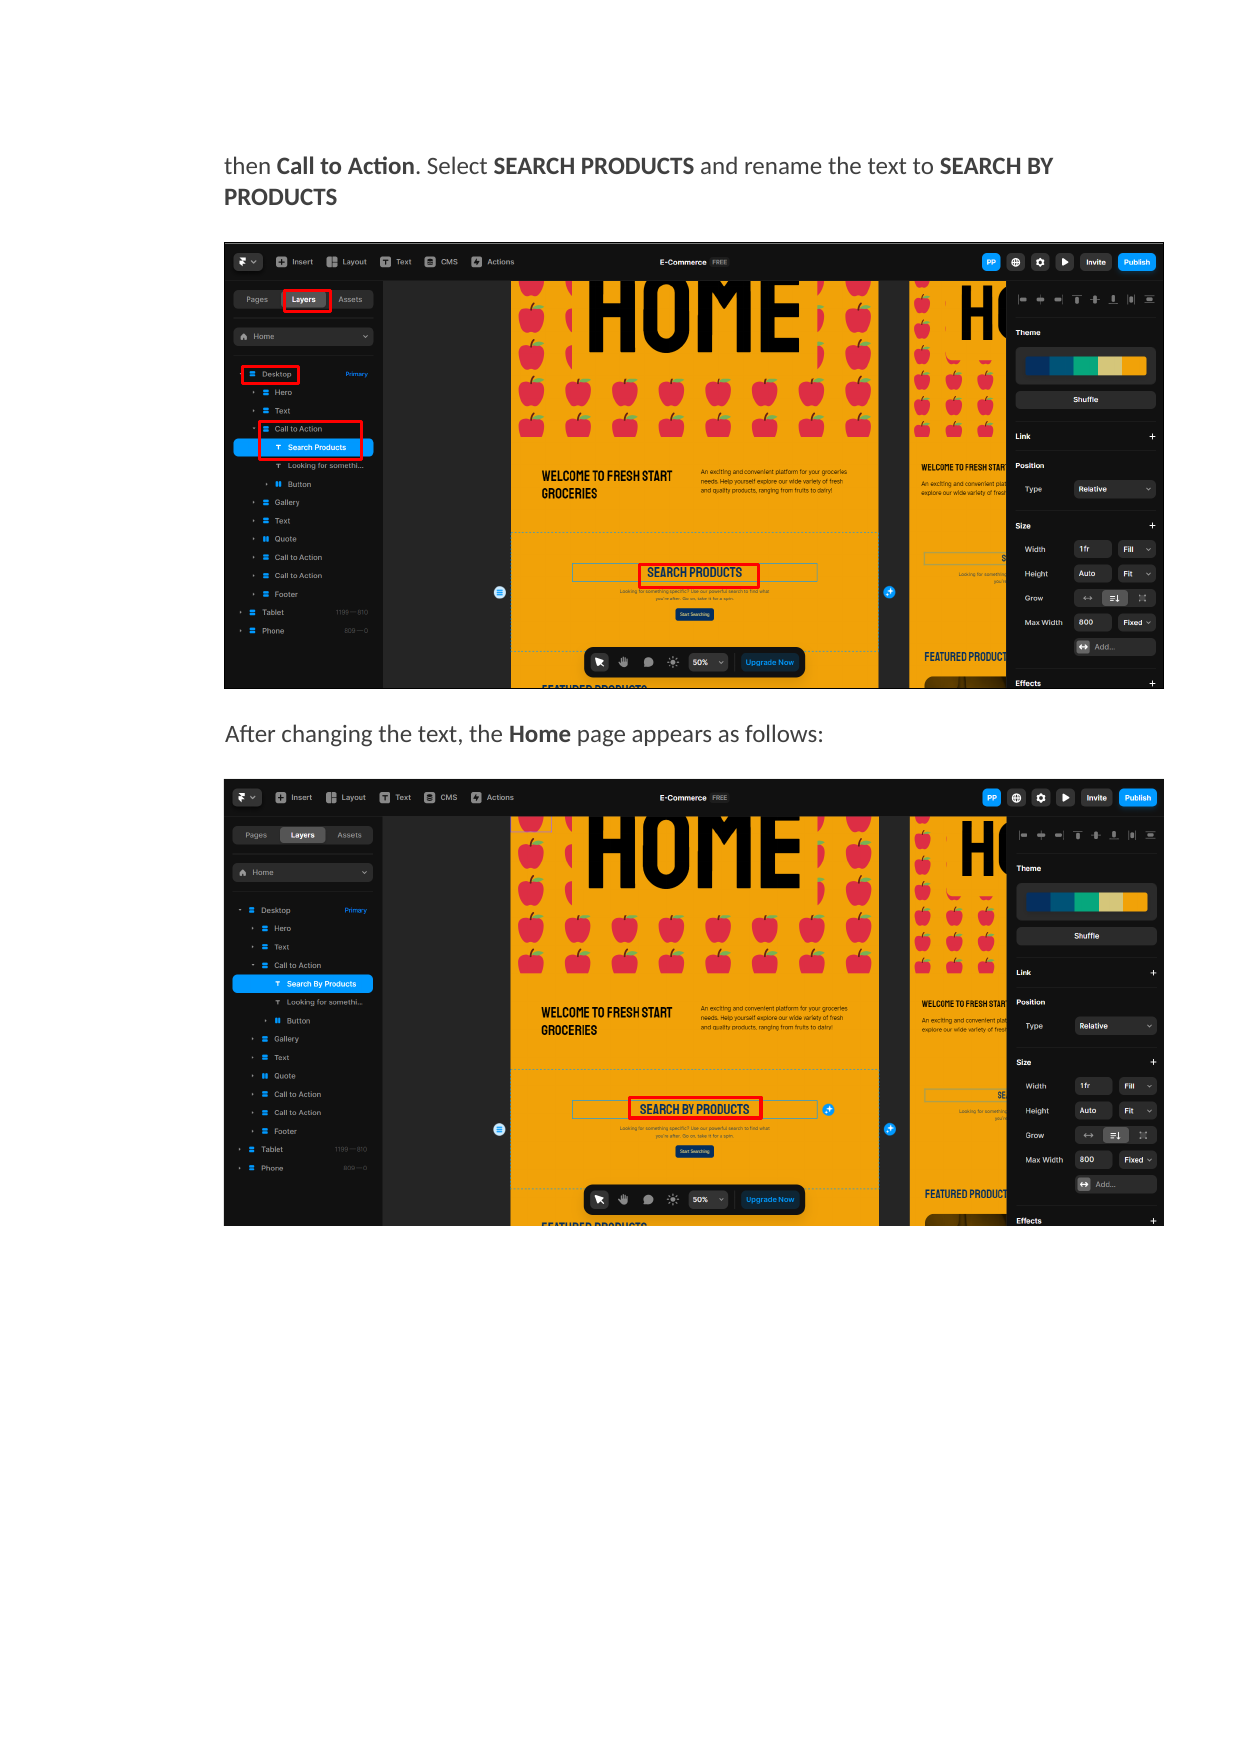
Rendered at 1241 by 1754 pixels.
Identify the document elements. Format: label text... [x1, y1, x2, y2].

list then Call to Action. Select SEARCH PRODUCTS and rename the text to SEARCH BY PRODUCTS [224, 150, 1090, 212]
list After changing the text, the Home page appears as follows: [179, 718, 1090, 749]
picture [225, 243, 1163, 688]
picture [223, 778, 1164, 1226]
